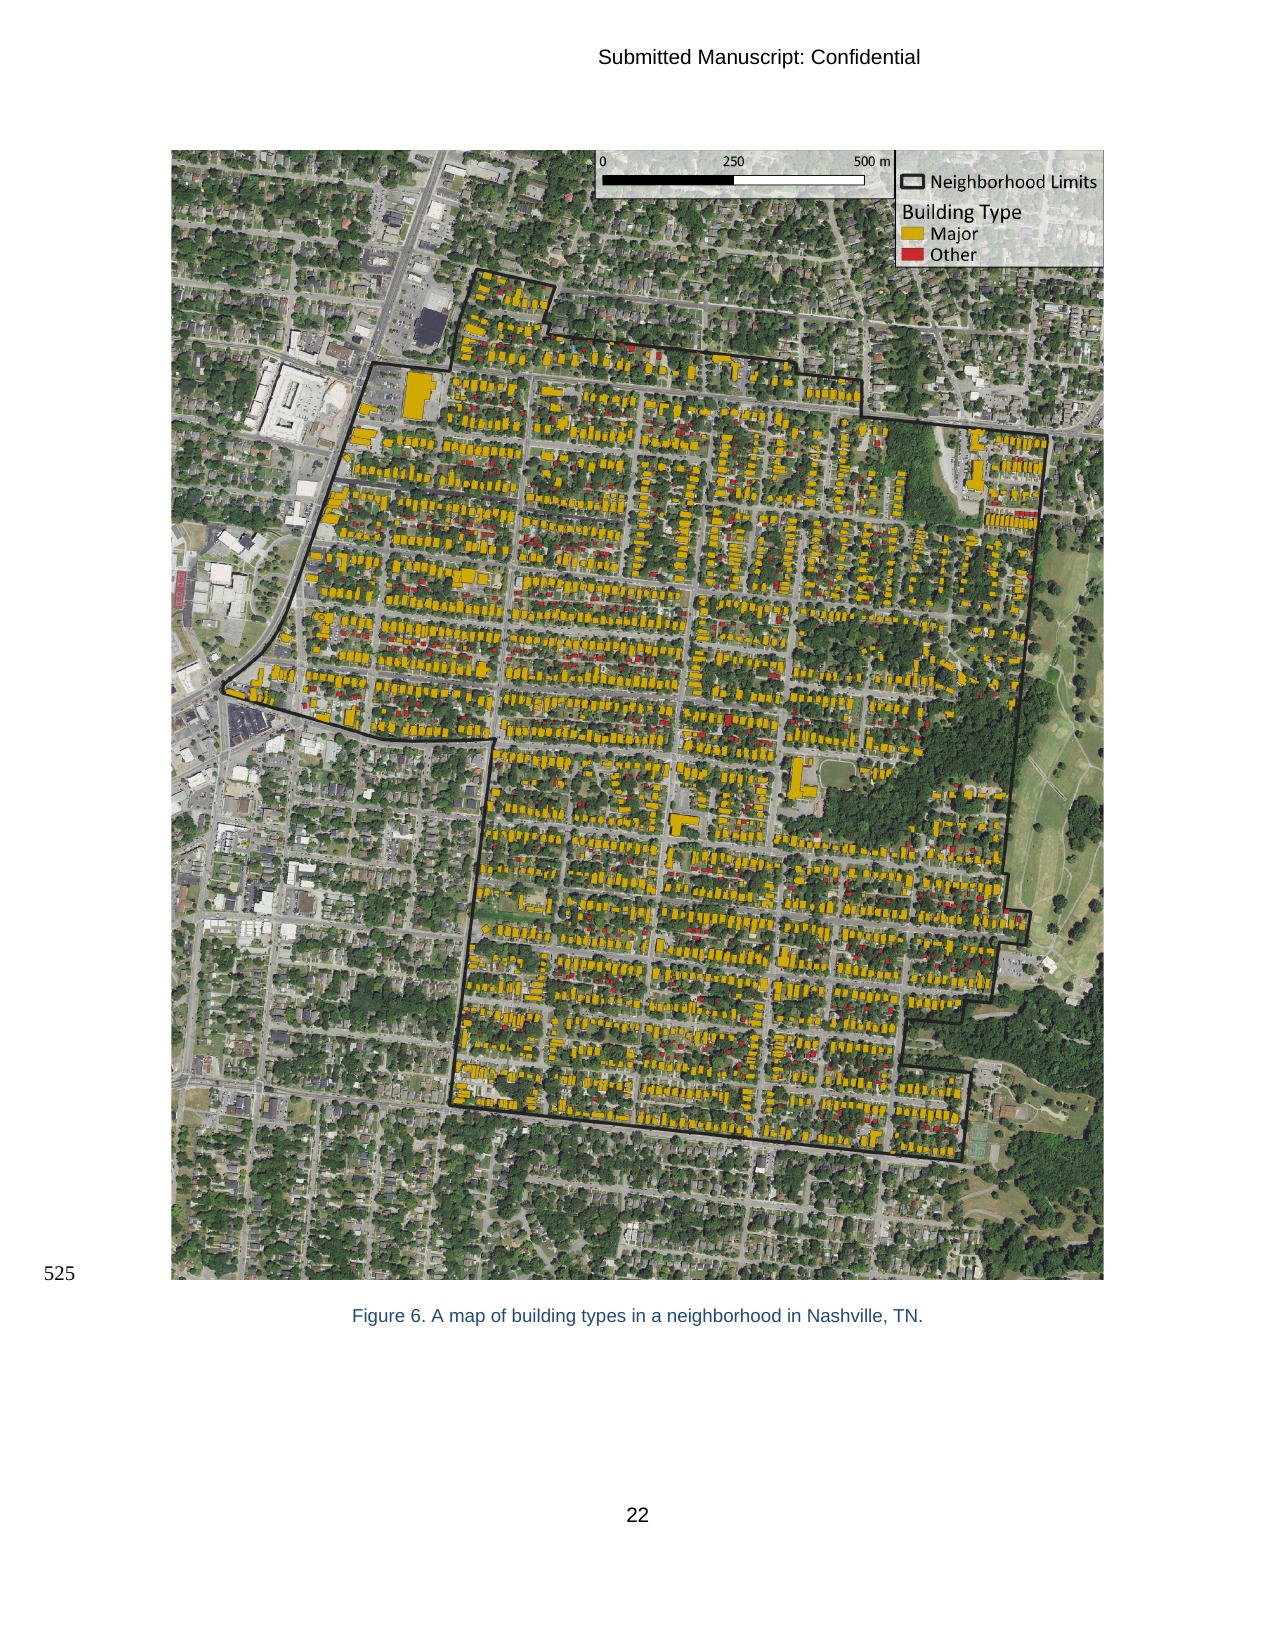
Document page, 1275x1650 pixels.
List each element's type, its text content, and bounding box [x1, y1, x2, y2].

text Figure 6. A map of building types in a neighborhood in Nashville, TN. [150, 1304, 1125, 1326]
picture [171, 150, 1104, 1280]
